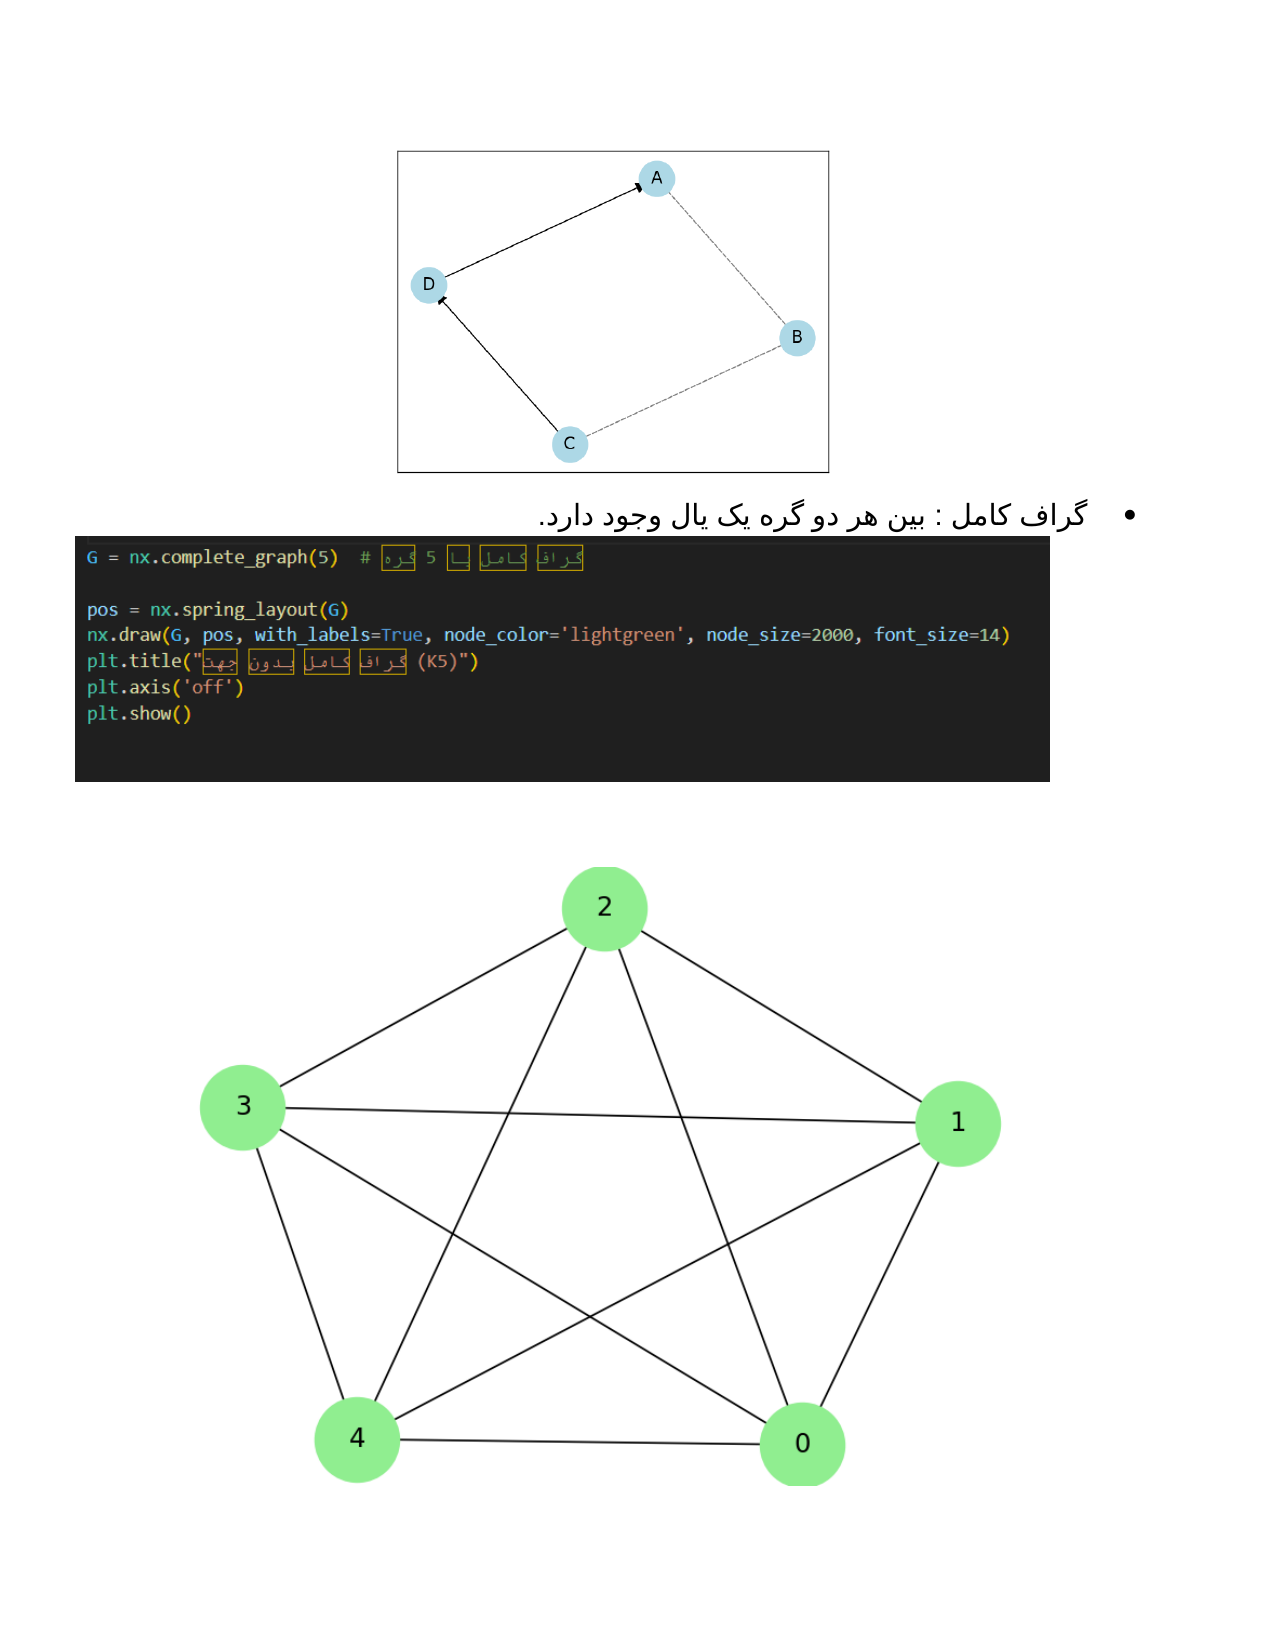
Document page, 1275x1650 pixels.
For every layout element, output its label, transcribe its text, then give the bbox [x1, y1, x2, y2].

picture [185, 867, 1015, 1486]
picture [356, 150, 843, 494]
picture [75, 536, 1050, 782]
list گراف کامل : بین هر دو گره یک یال وجود دارد. [150, 498, 1125, 531]
